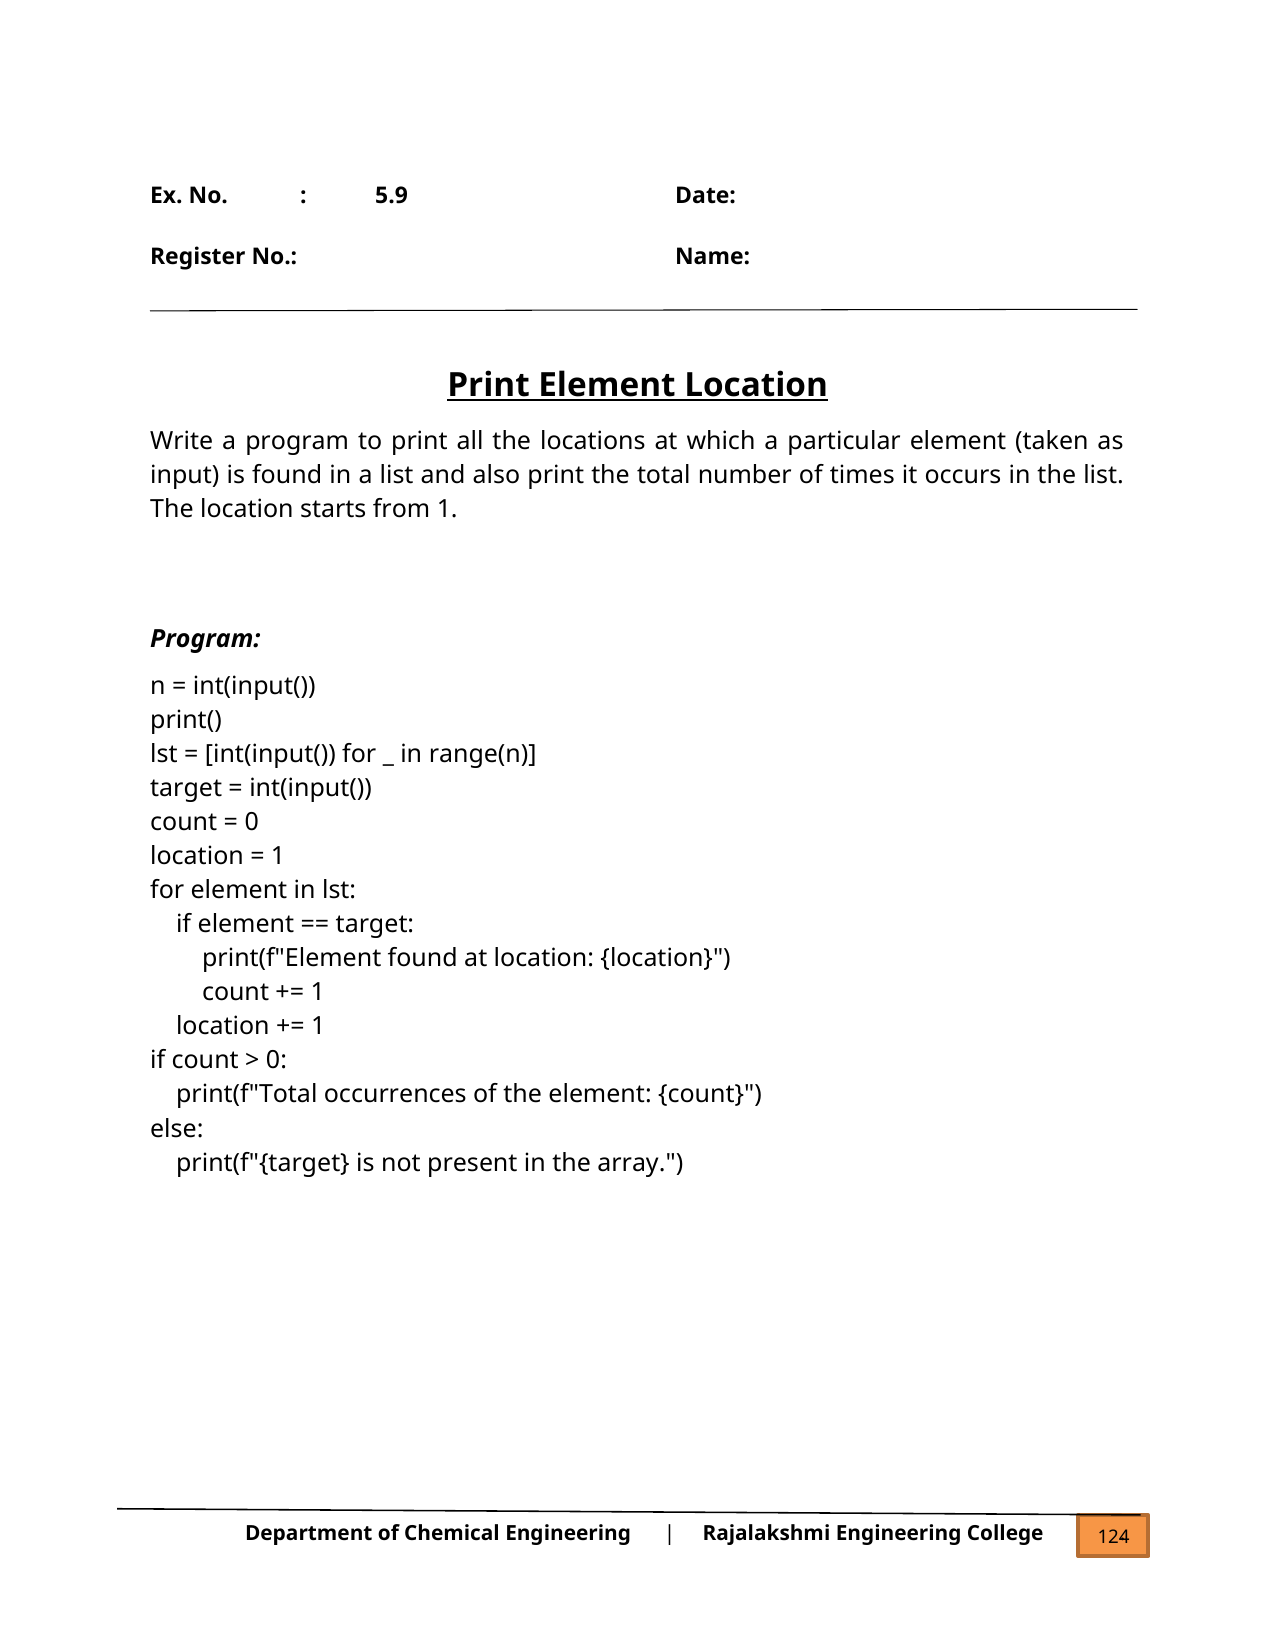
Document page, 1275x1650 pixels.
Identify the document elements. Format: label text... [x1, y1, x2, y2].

text n = int(input()) [150, 667, 1125, 701]
text for element in lst: [150, 872, 1125, 906]
text count += 1 [150, 974, 1125, 1008]
text print() [150, 701, 1125, 736]
text print(f"Element found at location: {location}") [150, 940, 1125, 974]
text location = 1 [150, 838, 1125, 872]
text Write a program to print all the locations at which a particular element (taken as input) is found in a list and also print the total number of times it occurs in the list. The location starts from 1. [150, 422, 1125, 525]
text location += 1 [150, 1008, 1125, 1042]
text target = int(input()) [150, 769, 1125, 804]
text Ex. No. : 5.9 Date: [150, 179, 1125, 210]
text lst = [int(input()) for _ in range(n)] [150, 736, 1125, 769]
text Print Element Location [150, 360, 1125, 406]
text Program: [150, 621, 1125, 655]
text print(f"Total occurrences of the element: {count}") [150, 1076, 1125, 1110]
text if element == target: [150, 906, 1125, 940]
text Register No.: Name: [150, 239, 1125, 271]
text print(f"{target} is not present in the array.") [150, 1144, 1125, 1178]
text count = 0 [150, 804, 1125, 838]
text else: [150, 1110, 1125, 1144]
text if count > 0: [150, 1042, 1125, 1076]
